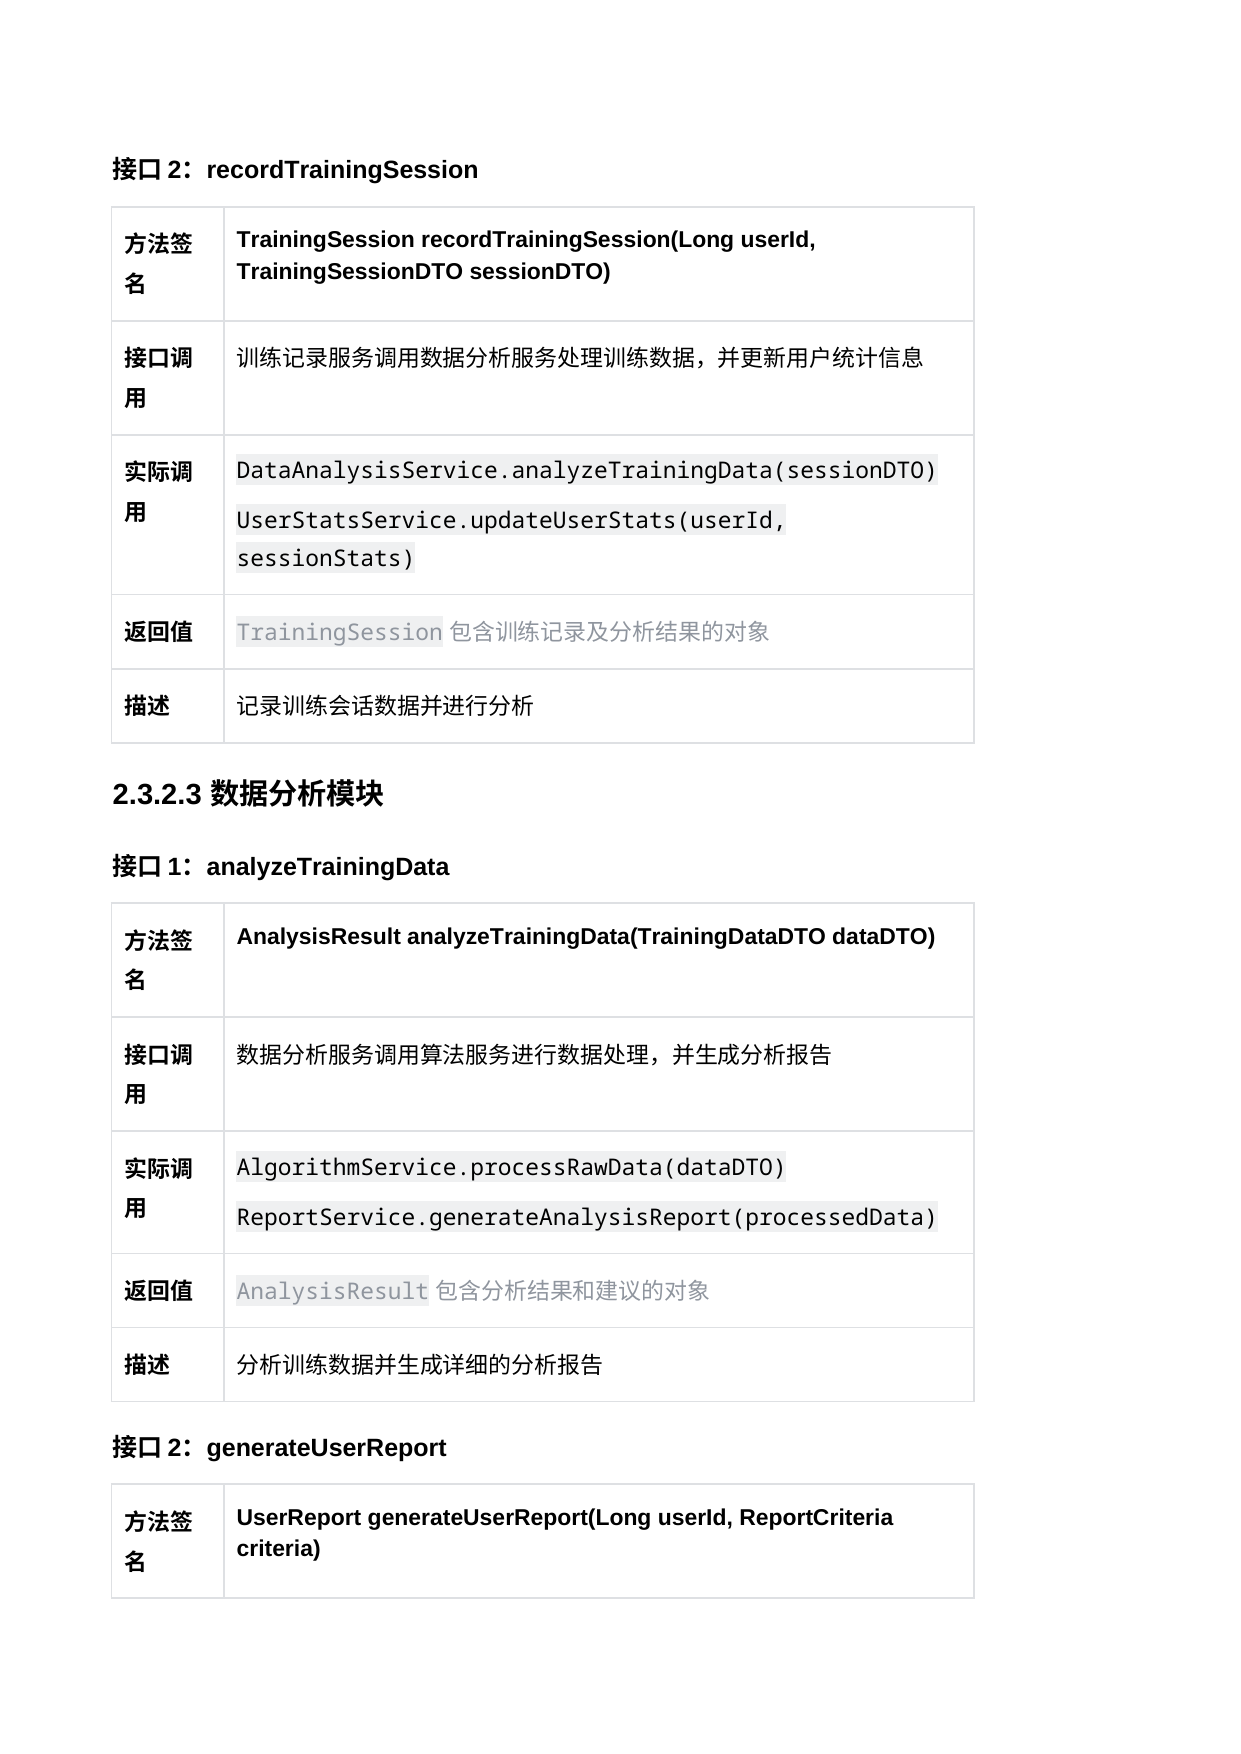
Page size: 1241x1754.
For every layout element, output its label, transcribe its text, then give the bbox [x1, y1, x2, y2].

table_cell 实际调用 [112, 436, 223, 593]
table_cell 分析训练数据并生成详细的分析报告 [225, 1328, 973, 1401]
table_cell 返回值 [112, 1254, 223, 1327]
table_cell 记录训练会话数据并进行分析 [225, 670, 973, 742]
table_header AnalysisResult analyzeTrainingData(TrainingDataDTO dataDTO) [225, 904, 973, 1016]
table_cell DataAnalysisService.analyzeTrainingData(sessionDTO) UserStatsService.updateUserStats(userId, sessionStats) [225, 436, 973, 593]
table_cell 描述 [112, 670, 223, 742]
table_cell 接口调用 [112, 1018, 223, 1130]
table_header TrainingSession recordTrainingSession(Long userId, TrainingSessionDTO sessionDTO) [225, 208, 973, 320]
table_cell 接口调用 [112, 322, 223, 434]
text 接口1：analyzeTrainingData [112, 846, 1128, 883]
text 接口2：recordTrainingSession [112, 150, 1128, 186]
table_cell TrainingSession 包含训练记录及分析结果的对象 [225, 595, 973, 668]
table_cell 数据分析服务调用算法服务进行数据处理，并生成分析报告 [225, 1018, 973, 1130]
table_cell 描述 [112, 1328, 223, 1401]
table_cell AnalysisResult 包含分析结果和建议的对象 [225, 1254, 973, 1327]
text 2.3.2.3 数据分析模块 [112, 771, 1128, 813]
table_header 方法签名 [112, 208, 223, 320]
table_cell AlgorithmService.processRawData(dataDTO) ReportService.generateAnalysisReport(processedData) [225, 1132, 973, 1252]
table_header UserReport generateUserReport(Long userId, ReportCriteria criteria) [225, 1485, 973, 1597]
table_cell 训练记录服务调用数据分析服务处理训练数据，并更新用户统计信息 [225, 322, 973, 434]
table_cell 返回值 [112, 595, 223, 668]
table_header 方法签名 [112, 1485, 223, 1597]
text 接口2：generateUserReport [112, 1427, 1128, 1464]
table_cell 实际调用 [112, 1132, 223, 1252]
table_header 方法签名 [112, 904, 223, 1016]
